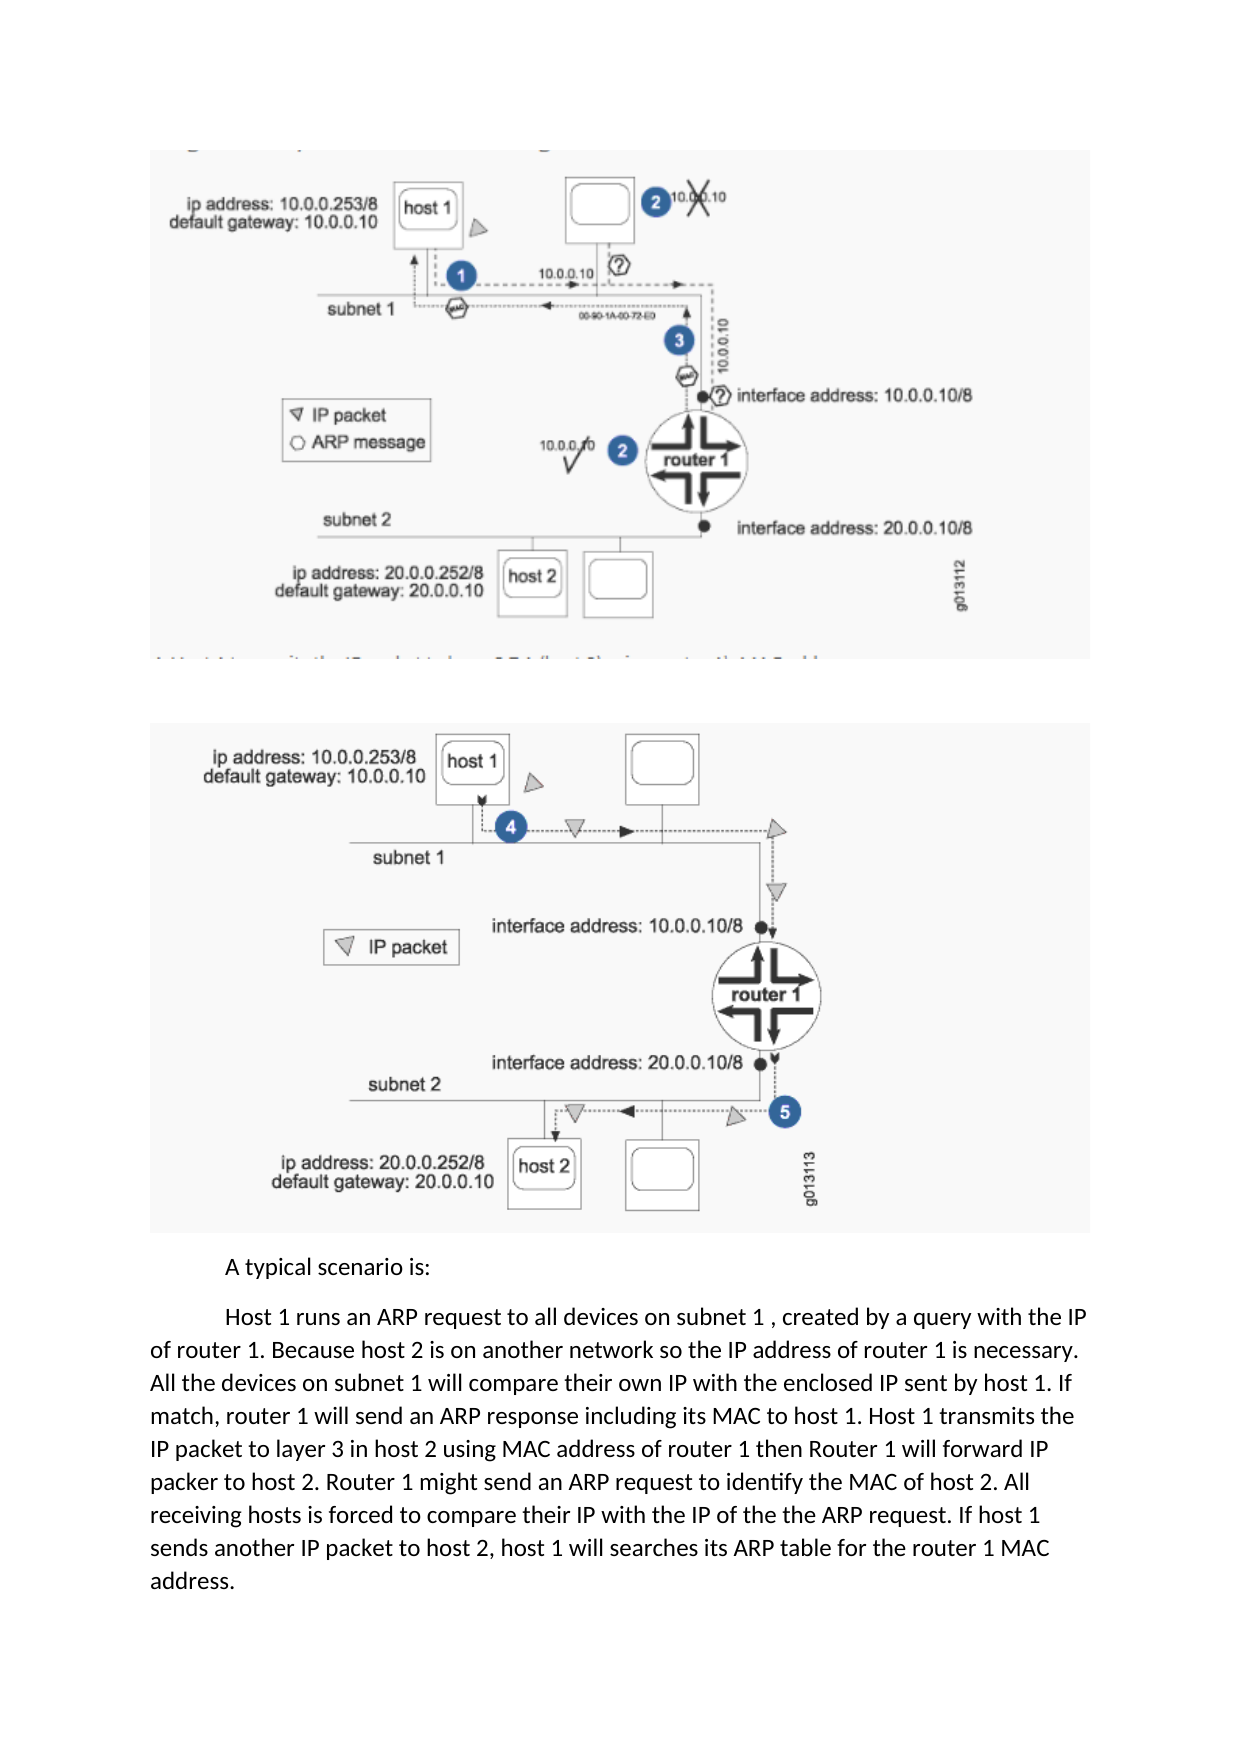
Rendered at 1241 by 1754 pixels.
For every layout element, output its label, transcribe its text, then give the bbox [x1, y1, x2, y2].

picture [150, 150, 1091, 659]
picture [150, 723, 1091, 1233]
text A typical scenario is: [150, 1251, 1090, 1282]
text Host 1 runs an ARP request to all devices on subnet 1 , created by a query with the IP of router 1. Because host 2 is on another network so the IP address of router 1 is necessary. All the devices on subnet 1 will compare their own IP with the enclosed IP sent by host 1. If match, router 1 will send an ARP response including its MAC to host 1. Host 1 transmits the IP packet to layer 3 in host 2 using MAC address of router 1 then Router 1 will forward IP packer to host 2. Router 1 might send an ARP request to identify the MAC of host 2. All receiving hosts is forced to compare their IP with the IP of the the ARP request. If host 1 sends another IP packet to host 2, host 1 will searches its ARP table for the router 1 MAC address. [150, 1301, 1090, 1595]
